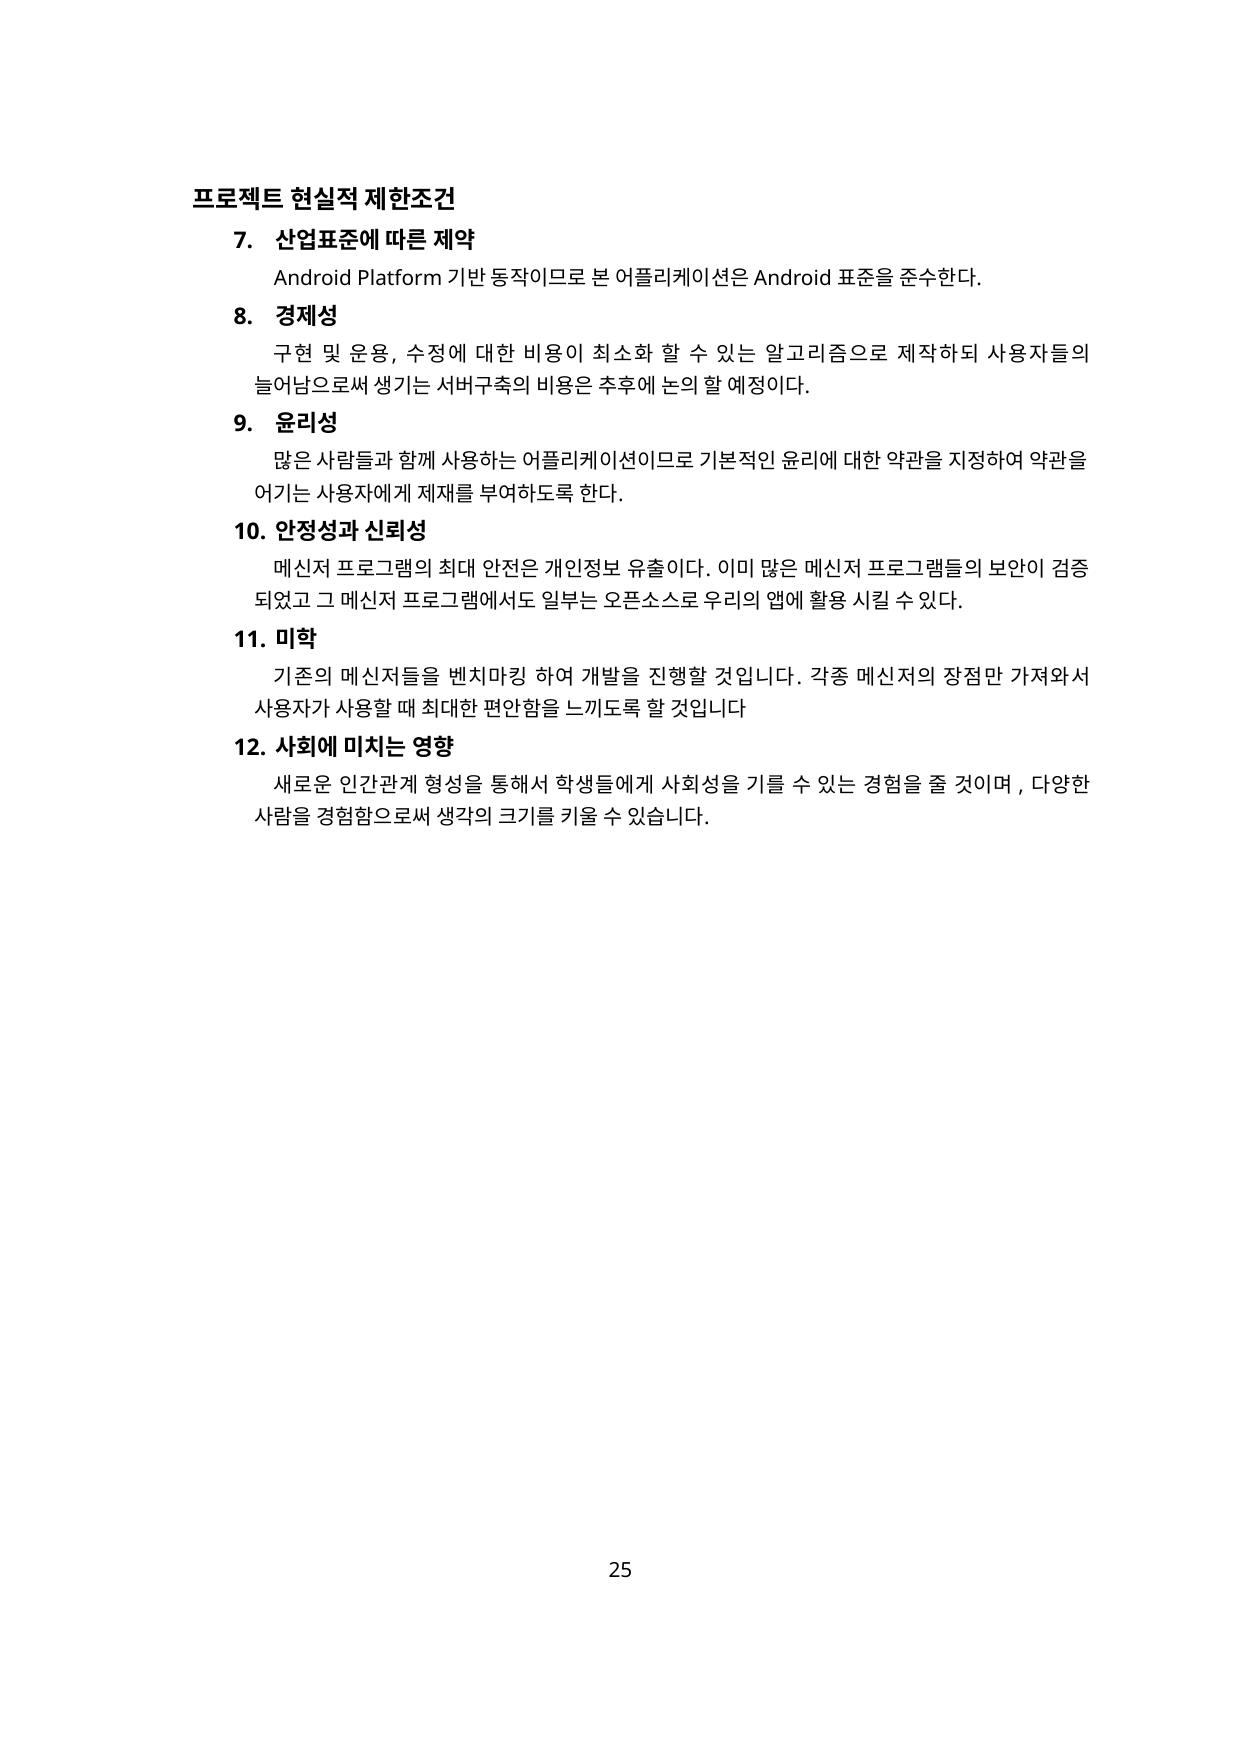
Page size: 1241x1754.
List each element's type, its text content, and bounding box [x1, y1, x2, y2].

list 프로젝트 현실적 제한조건 [184, 177, 1078, 218]
text 사회에 미치는 영향 [225, 726, 1098, 764]
text 경제성 [225, 295, 1098, 333]
text 산업표준에 따른 제약 [225, 220, 1098, 257]
text Android Platform 기반 동작이므로 본 어플리케이션은 Android 표준을 준수한다. [246, 259, 1098, 294]
text 새로운 인간관계 형성을 통해서 학생들에게 사회성을 기를 수 있는 경험을 줄 것이며, 다양한 사람을 경험함으로써 생각의 크기를 키울 수 있습니다. [246, 766, 1098, 832]
text 많은 사람들과 함께 사용하는 어플리케이션이므로 기본적인 윤리에 대한 약관을 지정하여 약관을 어기는 사용자에게 제재를 부여하도록 한다. [246, 443, 1098, 509]
text 윤리성 [225, 403, 1098, 441]
text 기존의 메신저들을 벤치마킹 하여 개발을 진행할 것입니다. 각종 메신저의 장점만 가져와서 사용자가 사용할 때 최대한 편안함을 느끼도록 할 것입니다 [246, 658, 1098, 725]
text 미학 [225, 619, 1098, 656]
text 메신저 프로그램의 최대 안전은 개인정보 유출이다. 이미 많은 메신저 프로그램들의 보안이 검증 되었고 그 메신저 프로그램에서도 일부는 오픈소스로 우리의 앱에 활용 시킬 수 있다. [246, 550, 1098, 617]
text 안정성과 신뢰성 [225, 511, 1098, 548]
text 구현 및 운용, 수정에 대한 비용이 최소화 할 수 있는 알고리즘으로 제작하되 사용자들의 늘어남으로써 생기는 서버구축의 비용은 추후에 논의 할 예정이다. [246, 335, 1098, 401]
